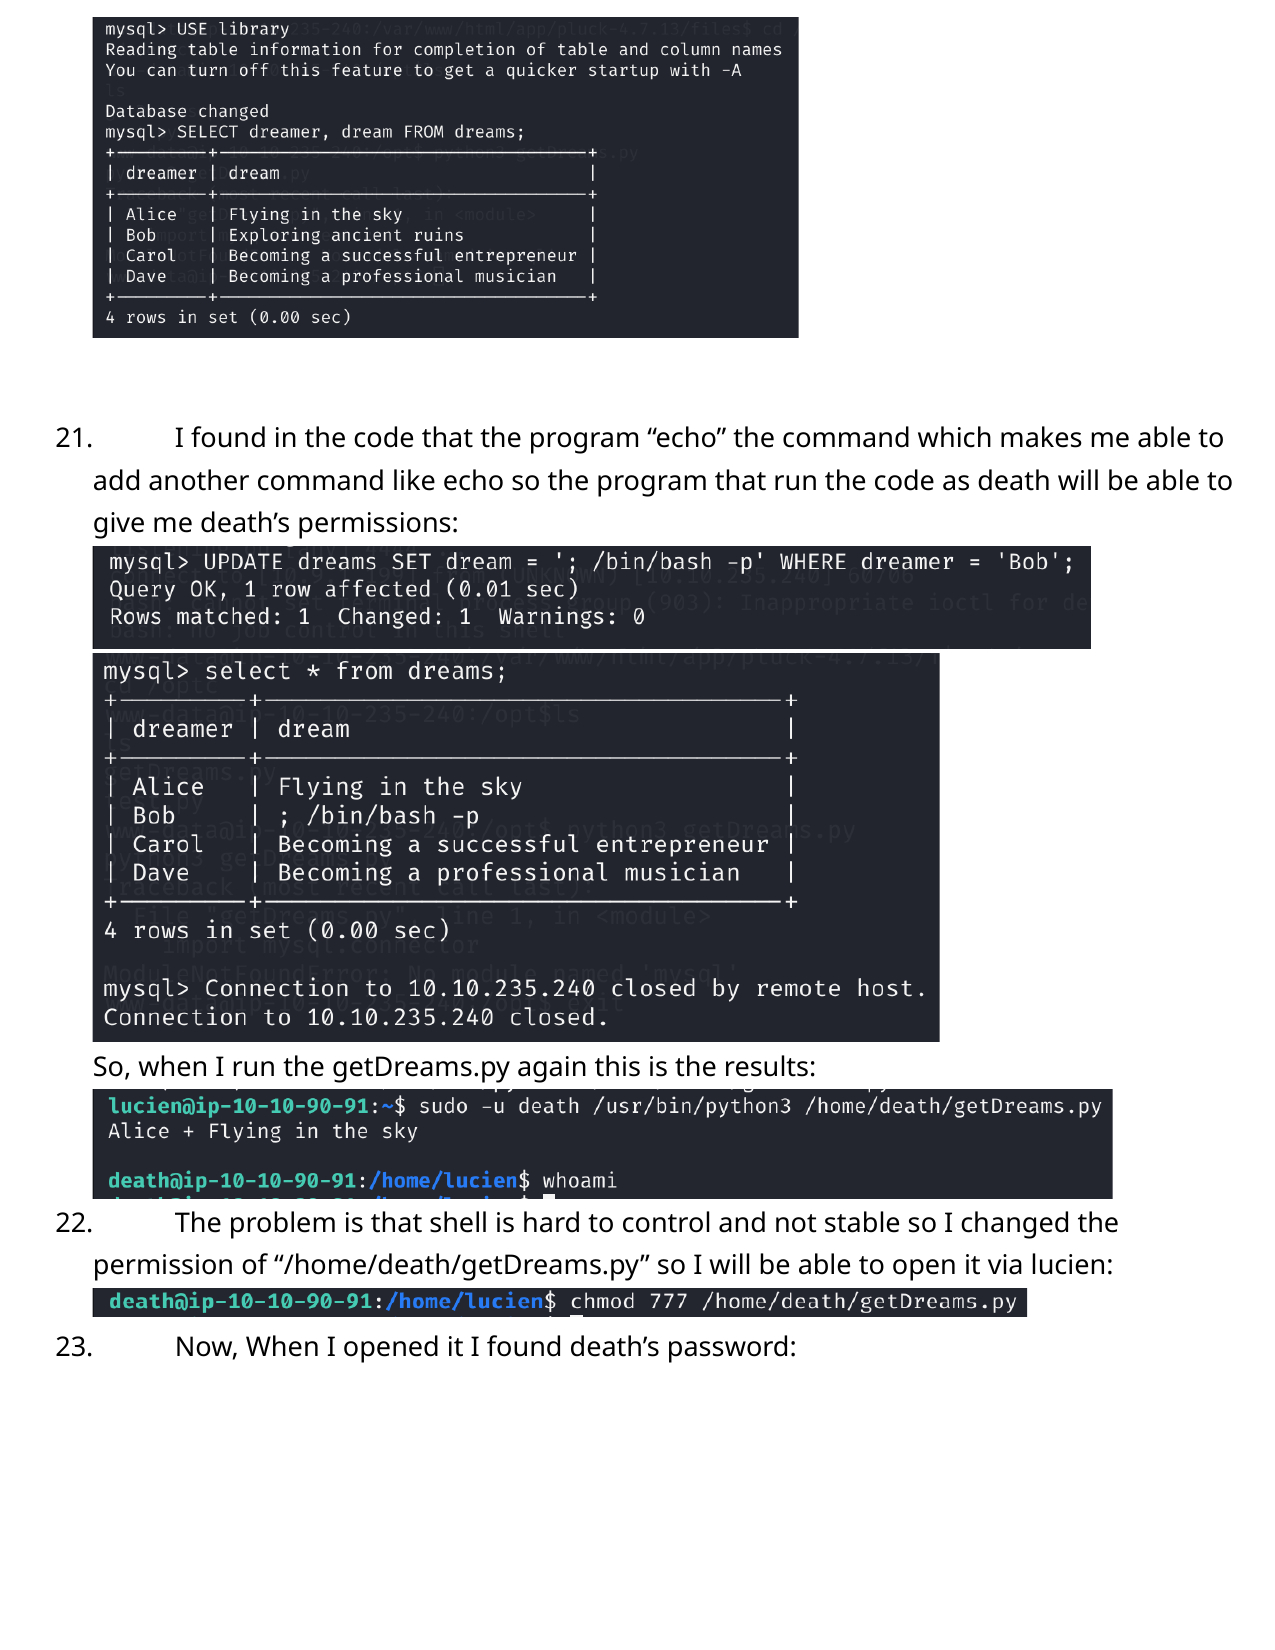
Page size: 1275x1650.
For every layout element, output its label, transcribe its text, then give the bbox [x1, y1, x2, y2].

list The problem is that shell is hard to control and not stable so I changed the permission of “/home/death/getDreams.py” so I will be able to open it via lucien: [55, 1203, 1257, 1283]
list So, when I run the getDreams.py again this is the results: [93, 1047, 1257, 1084]
picture [92, 17, 799, 338]
picture [92, 546, 1091, 649]
list I found in the code that the program “echo” the command which makes me able to add another command like echo so the program that run the code as death will be able to give me death’s permissions: [55, 419, 1257, 541]
picture [92, 653, 940, 1042]
list Now, When I opened it I found death’s password: [55, 1327, 1257, 1364]
picture [92, 1288, 1028, 1317]
picture [92, 1089, 1113, 1199]
